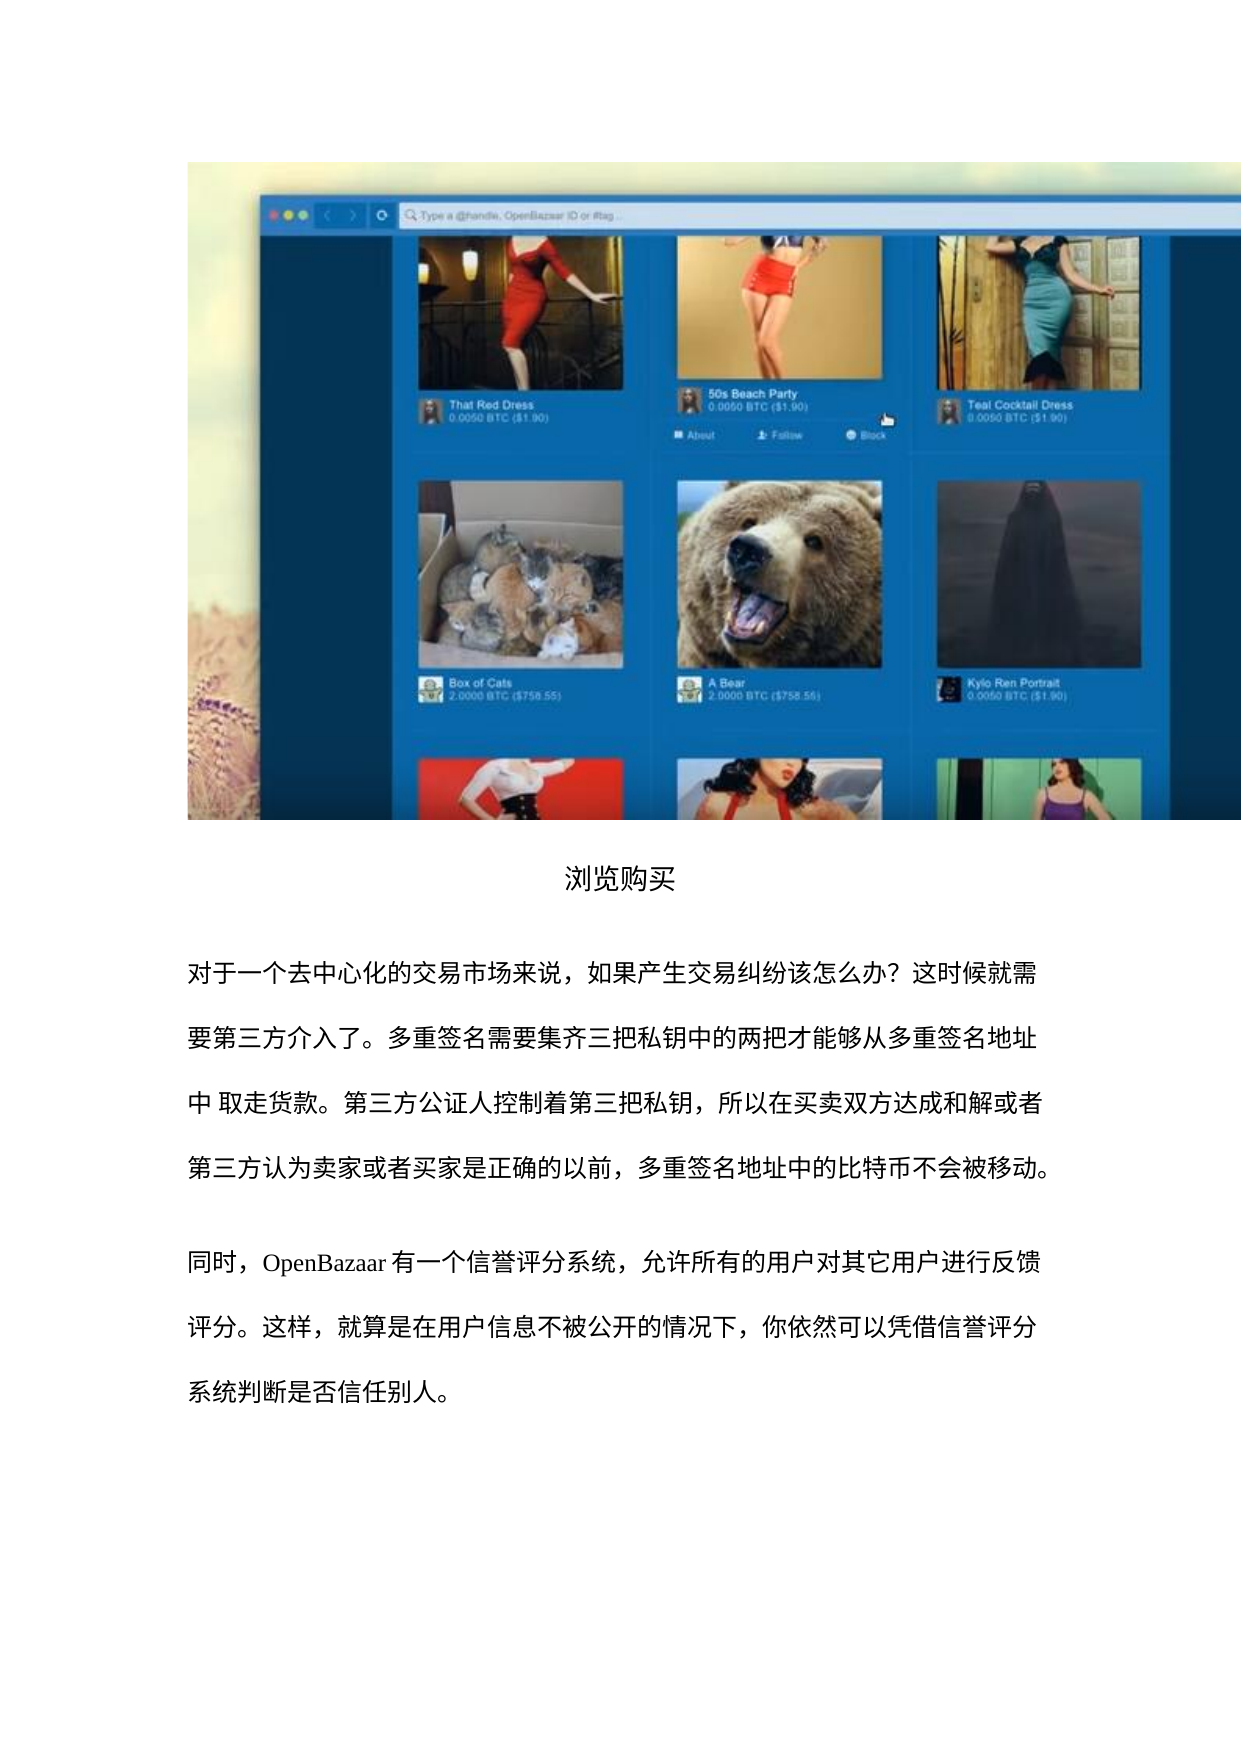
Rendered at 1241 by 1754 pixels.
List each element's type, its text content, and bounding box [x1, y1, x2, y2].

text 同时，OpenBazaar有一个信誉评分系统，允许所有的用户对其它用户进行反馈评分。这样，就算是在用户信息不被公开的情况下，你依然可以凭借信誉评分系统判断是否信任别人。 [187, 1228, 1053, 1423]
text 浏览购买 [187, 820, 1053, 909]
picture [187, 162, 1241, 820]
text 对于一个去中心化的交易市场来说，如果产生交易纠纷该怎么办？这时候就需要第三方介入了。多重签名需要集齐三把私钥中的两把才能够从多重签名地址中 取走货款。第三方公证人控制着第三把私钥，所以在买卖双方达成和解或者第三方认为卖家或者买家是正确的以前，多重签名地址中的比特币不会被移动。 [187, 939, 1053, 1199]
